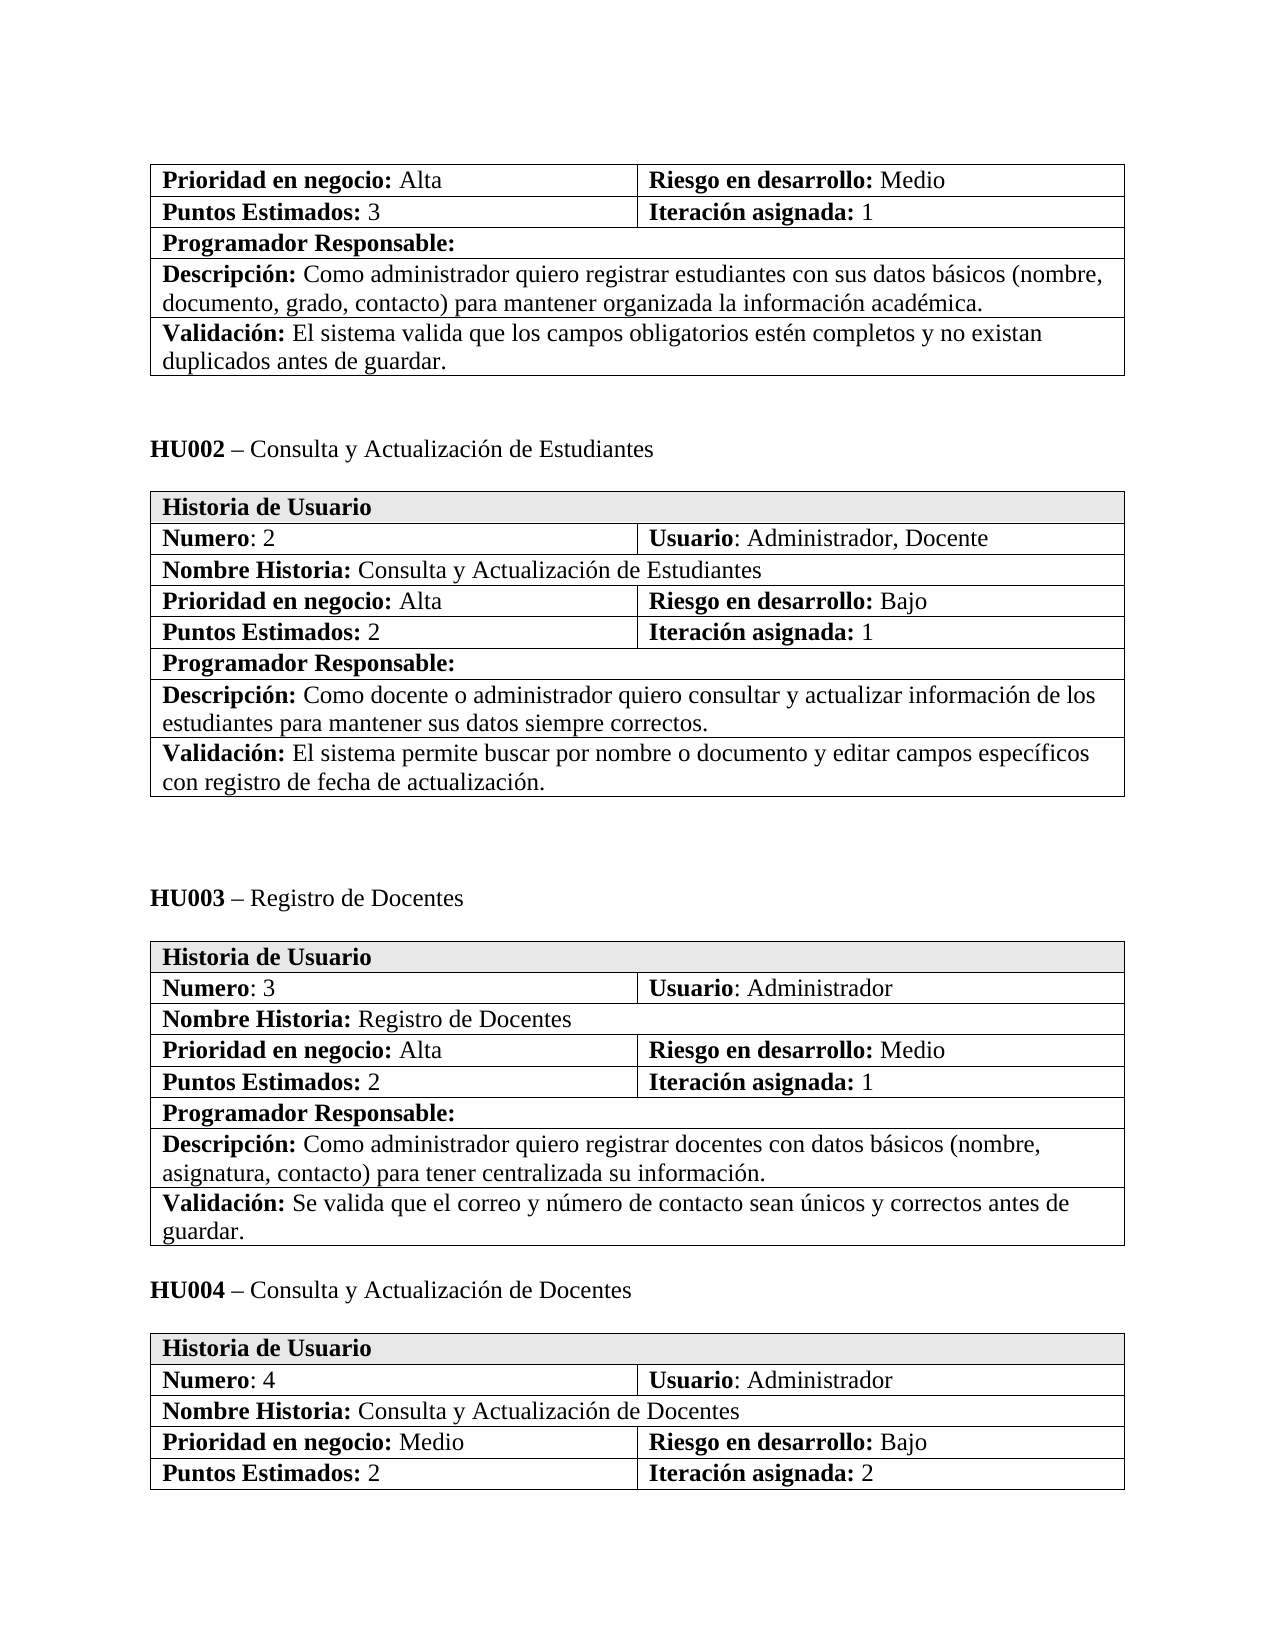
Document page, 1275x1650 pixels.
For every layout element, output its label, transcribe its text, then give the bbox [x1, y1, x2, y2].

table_cell Puntos Estimados: 3 [151, 197, 637, 227]
table_cell Riesgo en desarrollo: Bajo [638, 586, 1124, 616]
table_cell Descripción: Como administrador quiero registrar estudiantes con sus datos básicos (nombre, documento, grado, contacto) para mantener organizada la información académica. [151, 259, 1124, 317]
table_cell Riesgo en desarrollo: Bajo [638, 1427, 1124, 1457]
table_cell Numero: 4 [151, 1365, 637, 1395]
table_cell Validación: El sistema permite buscar por nombre o documento y editar campos específicos con registro de fecha de actualización. [151, 738, 1124, 796]
table_cell Prioridad en negocio: Alta [151, 165, 637, 196]
table_cell Puntos Estimados: 2 [151, 1067, 637, 1097]
text HU003 – Registro de Docentes [150, 883, 1125, 912]
table_cell Numero: 3 [151, 973, 637, 1003]
table_cell Programador Responsable: [151, 228, 1124, 258]
text HU004 – Consulta y Actualización de Docentes [150, 1275, 1125, 1304]
table_cell Iteración asignada: 1 [638, 617, 1124, 647]
table_cell Descripción: Como docente o administrador quiero consultar y actualizar información de los estudiantes para mantener sus datos siempre correctos. [151, 680, 1124, 737]
text HU002 – Consulta y Actualización de Estudiantes [150, 434, 1125, 462]
table_cell Prioridad en negocio: Alta [151, 586, 637, 616]
table_cell Usuario: Administrador, Docente [638, 524, 1124, 554]
table_cell Nombre Historia: Registro de Docentes [151, 1004, 1124, 1034]
table_cell Validación: Se valida que el correo y número de contacto sean únicos y correctos antes de guardar. [151, 1188, 1124, 1245]
table_cell Programador Responsable: [151, 1098, 1124, 1128]
table_cell Prioridad en negocio: Medio [151, 1427, 637, 1457]
table_cell Validación: El sistema valida que los campos obligatorios estén completos y no existan duplicados antes de guardar. [151, 318, 1124, 375]
table_cell Iteración asignada: 1 [638, 1067, 1124, 1097]
table_cell Puntos Estimados: 2 [151, 617, 637, 647]
table_cell Programador Responsable: [151, 649, 1124, 679]
table_header Historia de Usuario [151, 492, 1124, 522]
table_cell Nombre Historia: Consulta y Actualización de Docentes [151, 1396, 1124, 1426]
table_cell Usuario: Administrador [638, 973, 1124, 1003]
table_cell Prioridad en negocio: Alta [151, 1035, 637, 1066]
table_cell Riesgo en desarrollo: Medio [638, 1035, 1124, 1066]
table_cell Nombre Historia: Consulta y Actualización de Estudiantes [151, 555, 1124, 585]
table_header Historia de Usuario [151, 1334, 1124, 1364]
table_cell Iteración asignada: 2 [638, 1459, 1124, 1489]
table_cell Usuario: Administrador [638, 1365, 1124, 1395]
table_cell Descripción: Como administrador quiero registrar docentes con datos básicos (nombre, asignatura, contacto) para tener centralizada su información. [151, 1129, 1124, 1187]
table_cell Puntos Estimados: 2 [151, 1459, 637, 1489]
table_cell Numero: 2 [151, 524, 637, 554]
table_header Historia de Usuario [151, 942, 1124, 972]
table_cell Riesgo en desarrollo: Medio [638, 165, 1124, 196]
table_cell Iteración asignada: 1 [638, 197, 1124, 227]
